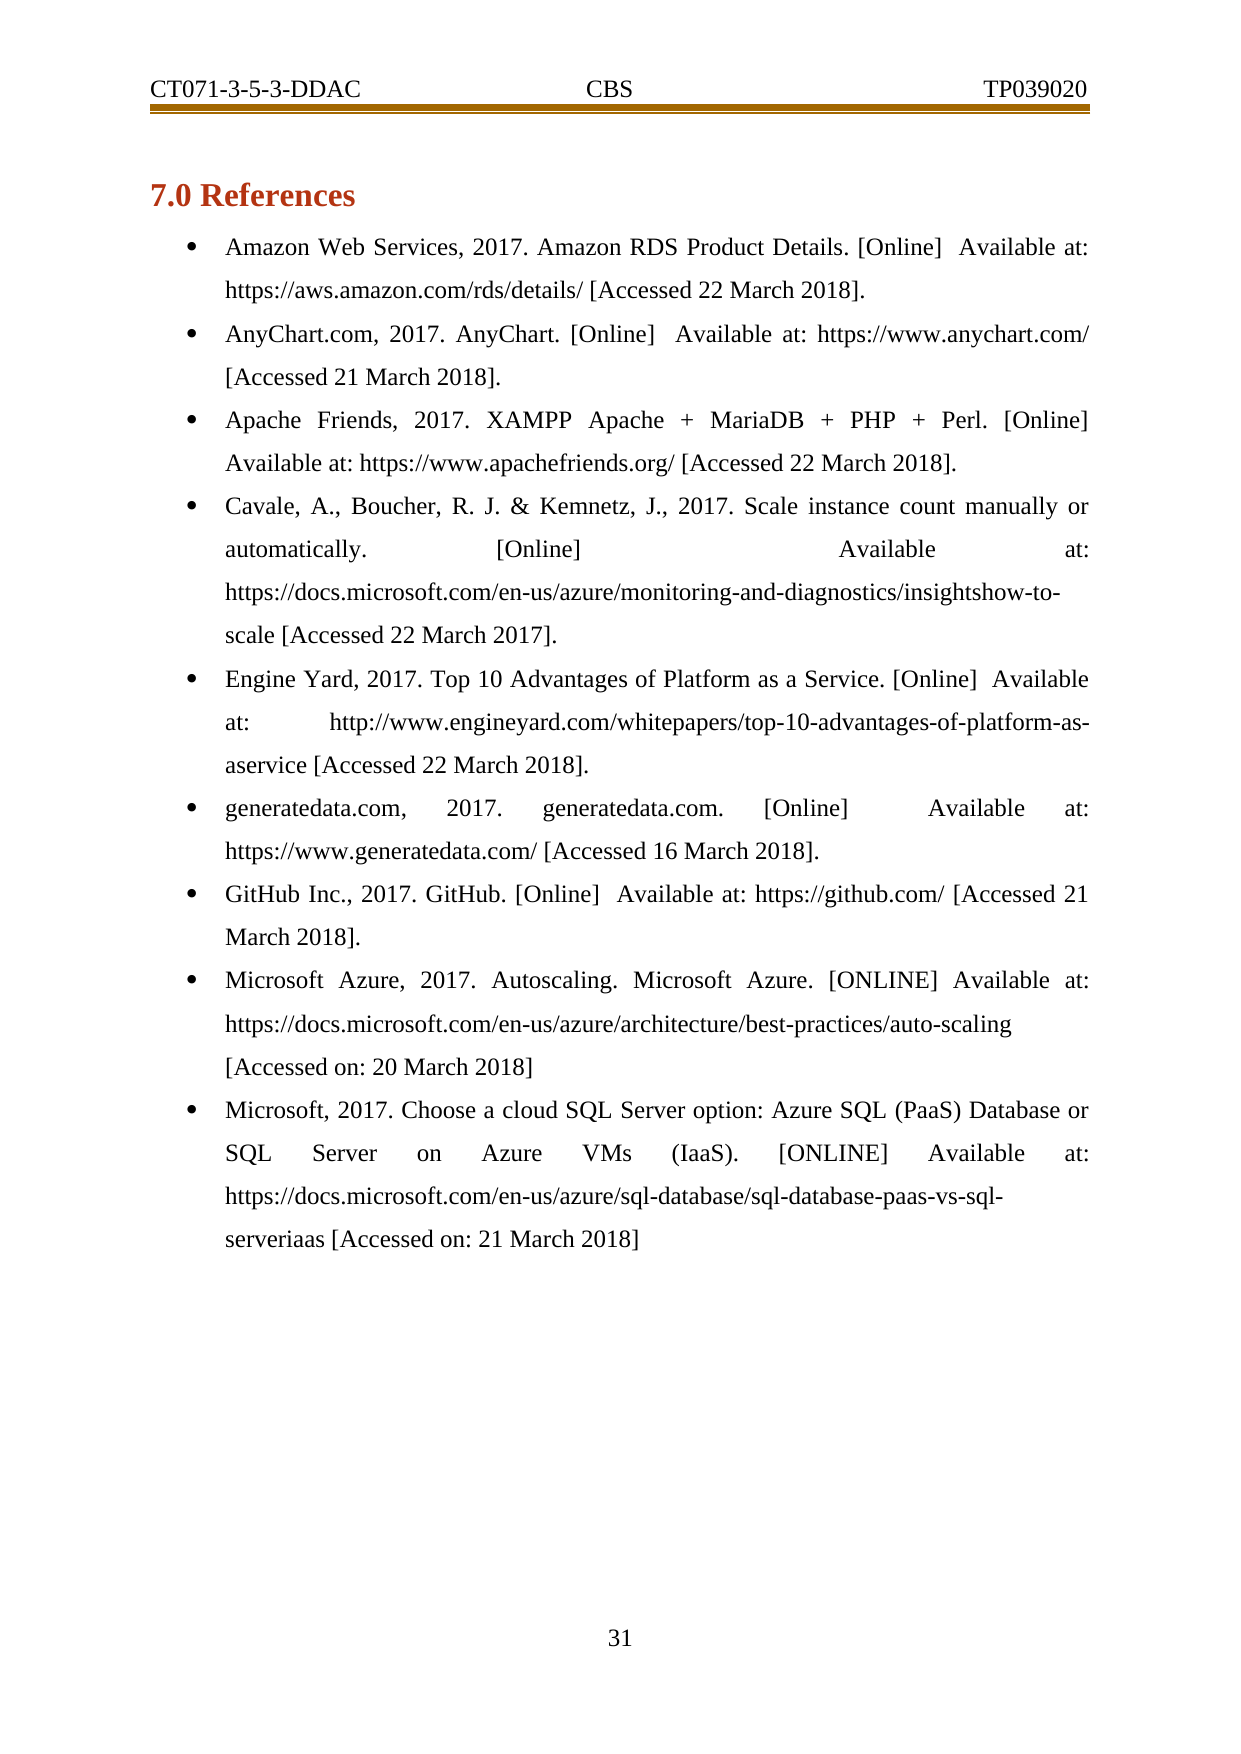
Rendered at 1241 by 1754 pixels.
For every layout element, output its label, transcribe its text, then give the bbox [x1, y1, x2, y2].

list GitHub Inc., 2017. GitHub. [Online] Available at: https://github.com/ [Accessed 21 March 2018]. [187, 879, 1090, 951]
subtitle 7.0 References [150, 175, 1090, 213]
list Engine Yard, 2017. Top 10 Advantages of Platform as a Service. [Online] Available at: http://www.engineyard.com/whitepapers/top-10-advantages-of-platform-as-aservice [Accessed 22 March 2018]. [187, 664, 1090, 779]
list Apache Friends, 2017. XAMPP Apache + MariaDB + PHP + Perl. [Online] Available at: https://www.apachefriends.org/ [Accessed 22 March 2018]. [187, 405, 1090, 477]
list AnyChart.com, 2017. AnyChart. [Online] Available at: https://www.anychart.com/ [Accessed 21 March 2018]. [187, 319, 1090, 391]
list generatedata.com, 2017. generatedata.com. [Online] Available at: https://www.generatedata.com/ [Accessed 16 March 2018]. [187, 793, 1090, 865]
list Microsoft Azure, 2017. Autoscaling. Microsoft Azure. [ONLINE] Available at: https://docs.microsoft.com/en-us/azure/architecture/best-practices/auto-scaling [Accessed on: 20 March 2018] [187, 966, 1090, 1081]
list Amazon Web Services, 2017. Amazon RDS Product Details. [Online] Available at: https://aws.amazon.com/rds/details/ [Accessed 22 March 2018]. [187, 232, 1090, 304]
list Microsoft, 2017. Choose a cloud SQL Server option: Azure SQL (PaaS) Database or SQL Server on Azure VMs (IaaS). [ONLINE] Available at: https://docs.microsoft.com/en-us/azure/sql-database/sql-database-paas-vs-sql-serveriaas [Accessed on: 21 March 2018] [187, 1095, 1090, 1253]
list Cavale, A., Boucher, R. J. & Kemnetz, J., 2017. Scale instance count manually or automatically. [Online] Available at: https://docs.microsoft.com/en-us/azure/monitoring-and-diagnostics/insightshow-to-scale [Accessed 22 March 2017]. [187, 491, 1090, 649]
